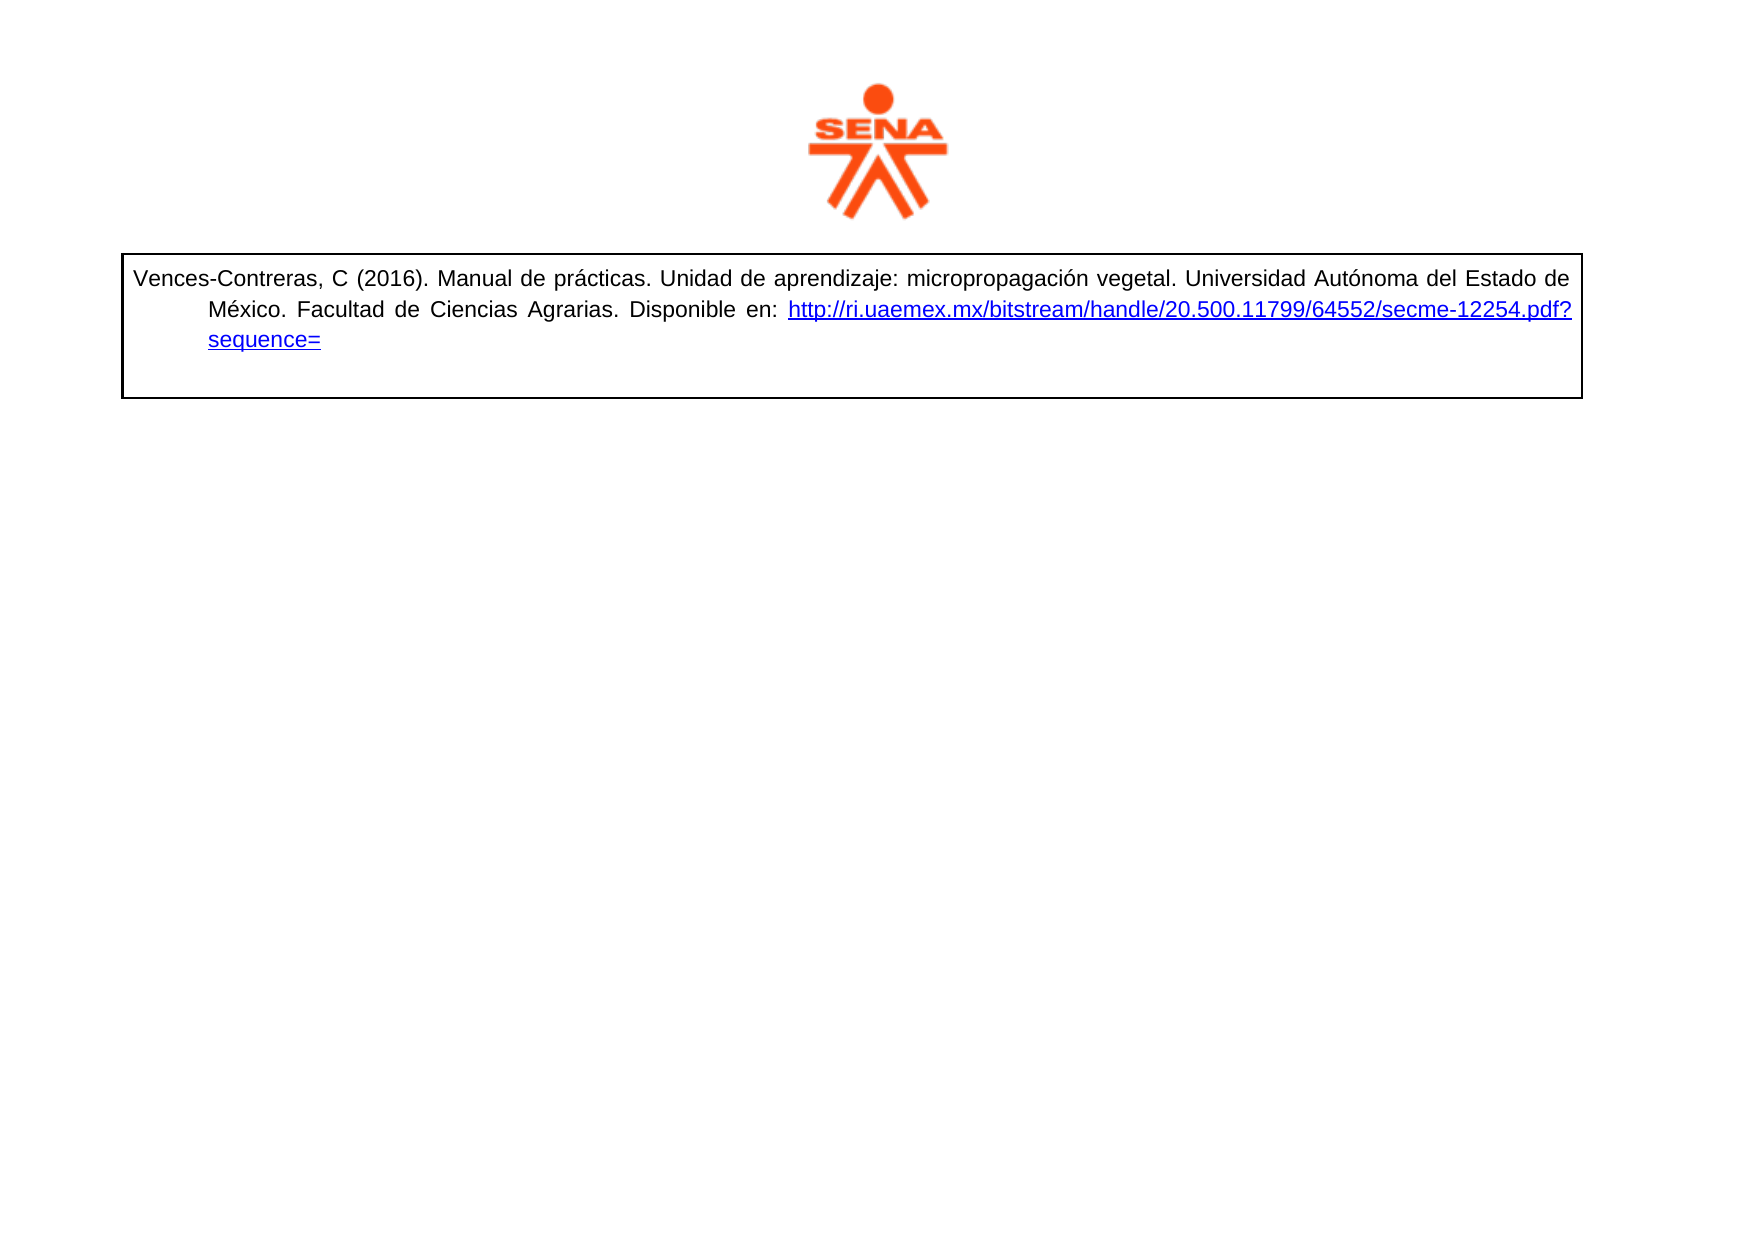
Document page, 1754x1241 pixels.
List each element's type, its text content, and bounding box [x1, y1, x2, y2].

picture [796, 75, 958, 227]
